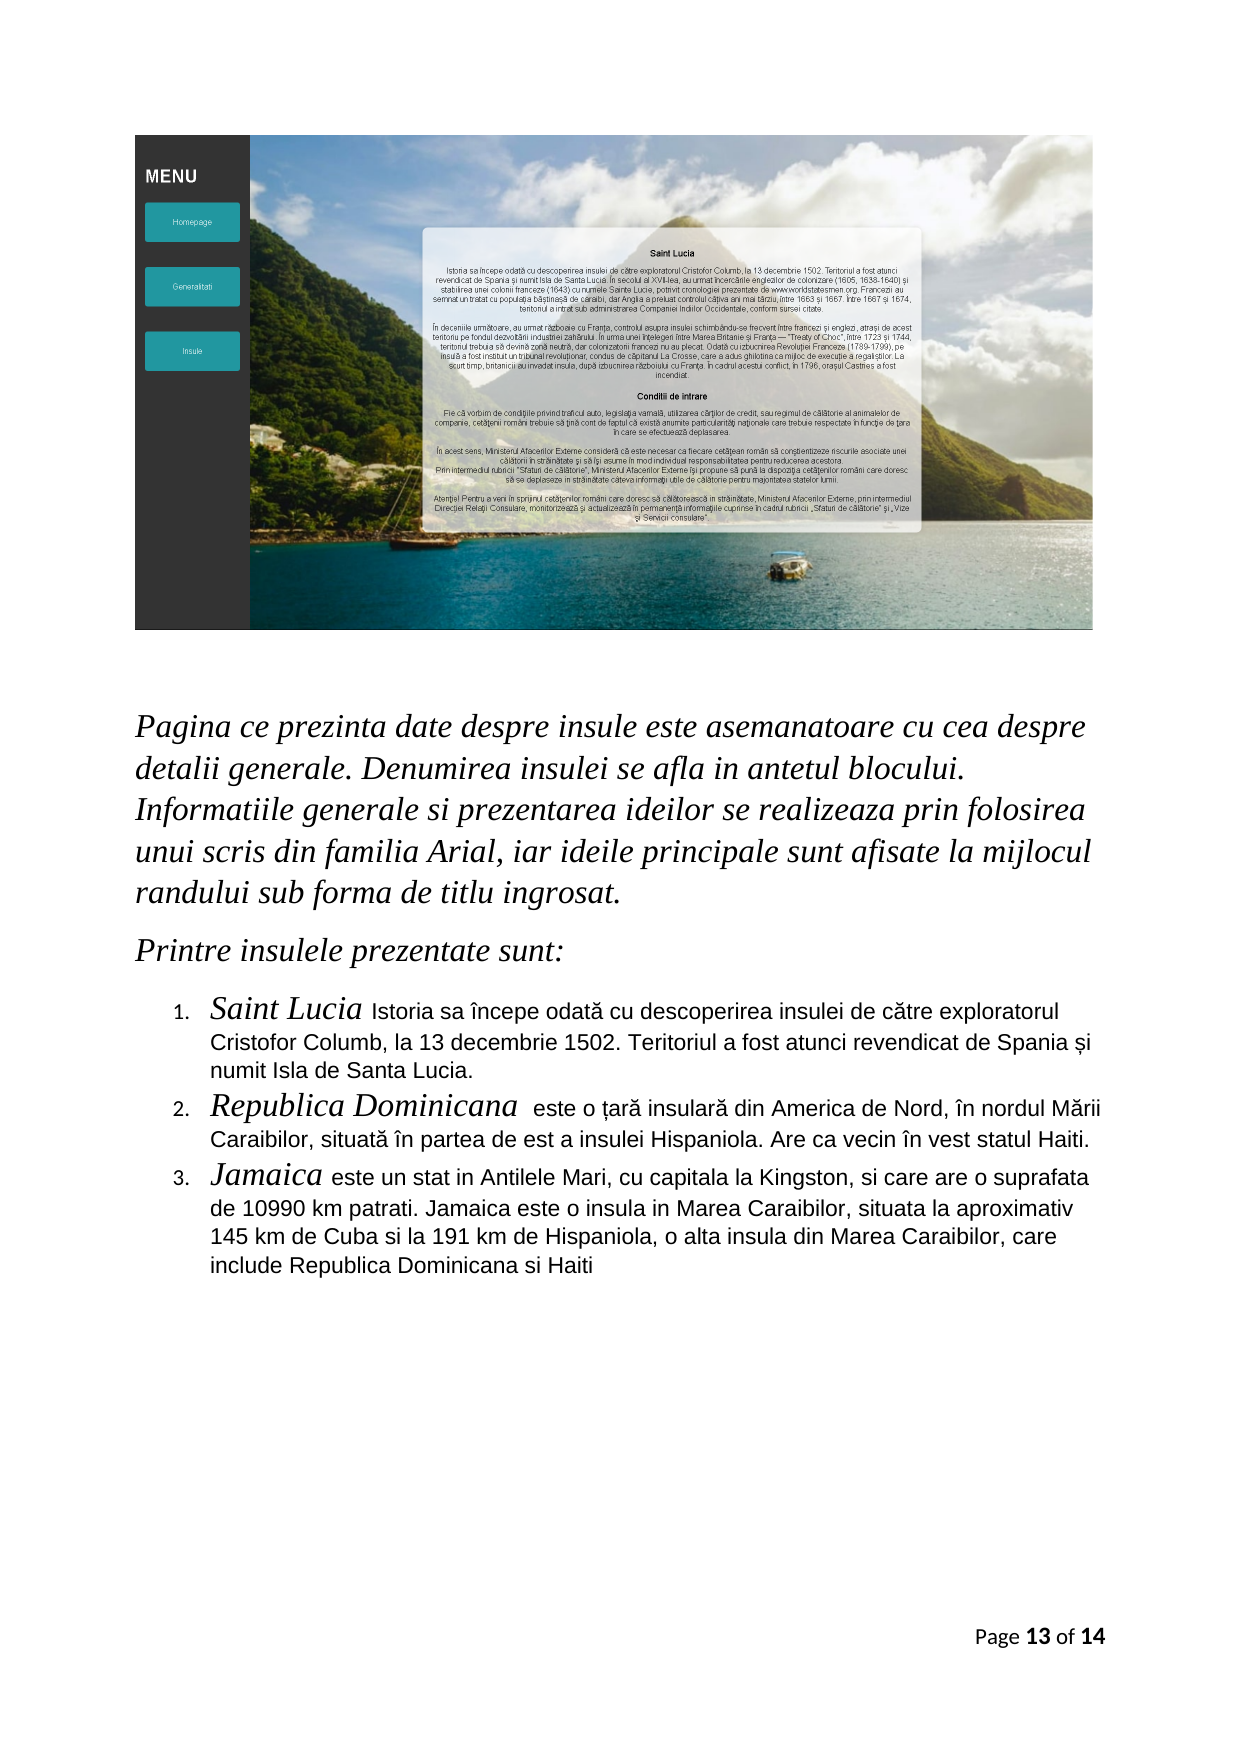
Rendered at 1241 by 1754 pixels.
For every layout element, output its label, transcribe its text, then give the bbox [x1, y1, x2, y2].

picture [135, 135, 1093, 630]
text Printre insulele prezentate sunt: [135, 930, 1105, 968]
list Saint Lucia Istoria sa începe odată cu descoperirea insulei de către exploratorul Cristofor Columb, la 13 decembrie 1502. Teritoriul a fost atunci revendicat de Spania și numit Isla de Santa Lucia. [172, 988, 1105, 1083]
text Pagina ce prezinta date despre insule este asemanatoare cu cea despre detalii generale. Denumirea insulei se afla in antetul blocului. Informatiile generale si prezentarea ideilor se realizeaza prin folosirea unui scris din familia Arial, iar ideile principale sunt afisate la mijlocul randului sub forma de titlu ingrosat. [135, 707, 1105, 911]
list Jamaica este un stat in Antilele Mari, cu capitala la Kingston, si care are o suprafata de 10990 km patrati. Jamaica este o insula in Marea Caraibilor, situata la aproximativ 145 km de Cuba si la 191 km de Hispaniola, o alta insula din Marea Caraibilor, care include Republica Dominicana si Haiti [172, 1154, 1105, 1278]
list Republica Dominicana este o țară insulară din America de Nord, în nordul Mării Caraibilor, situată în partea de est a insulei Hispaniola. Are ca vecin în vest statul Haiti. [172, 1086, 1105, 1152]
